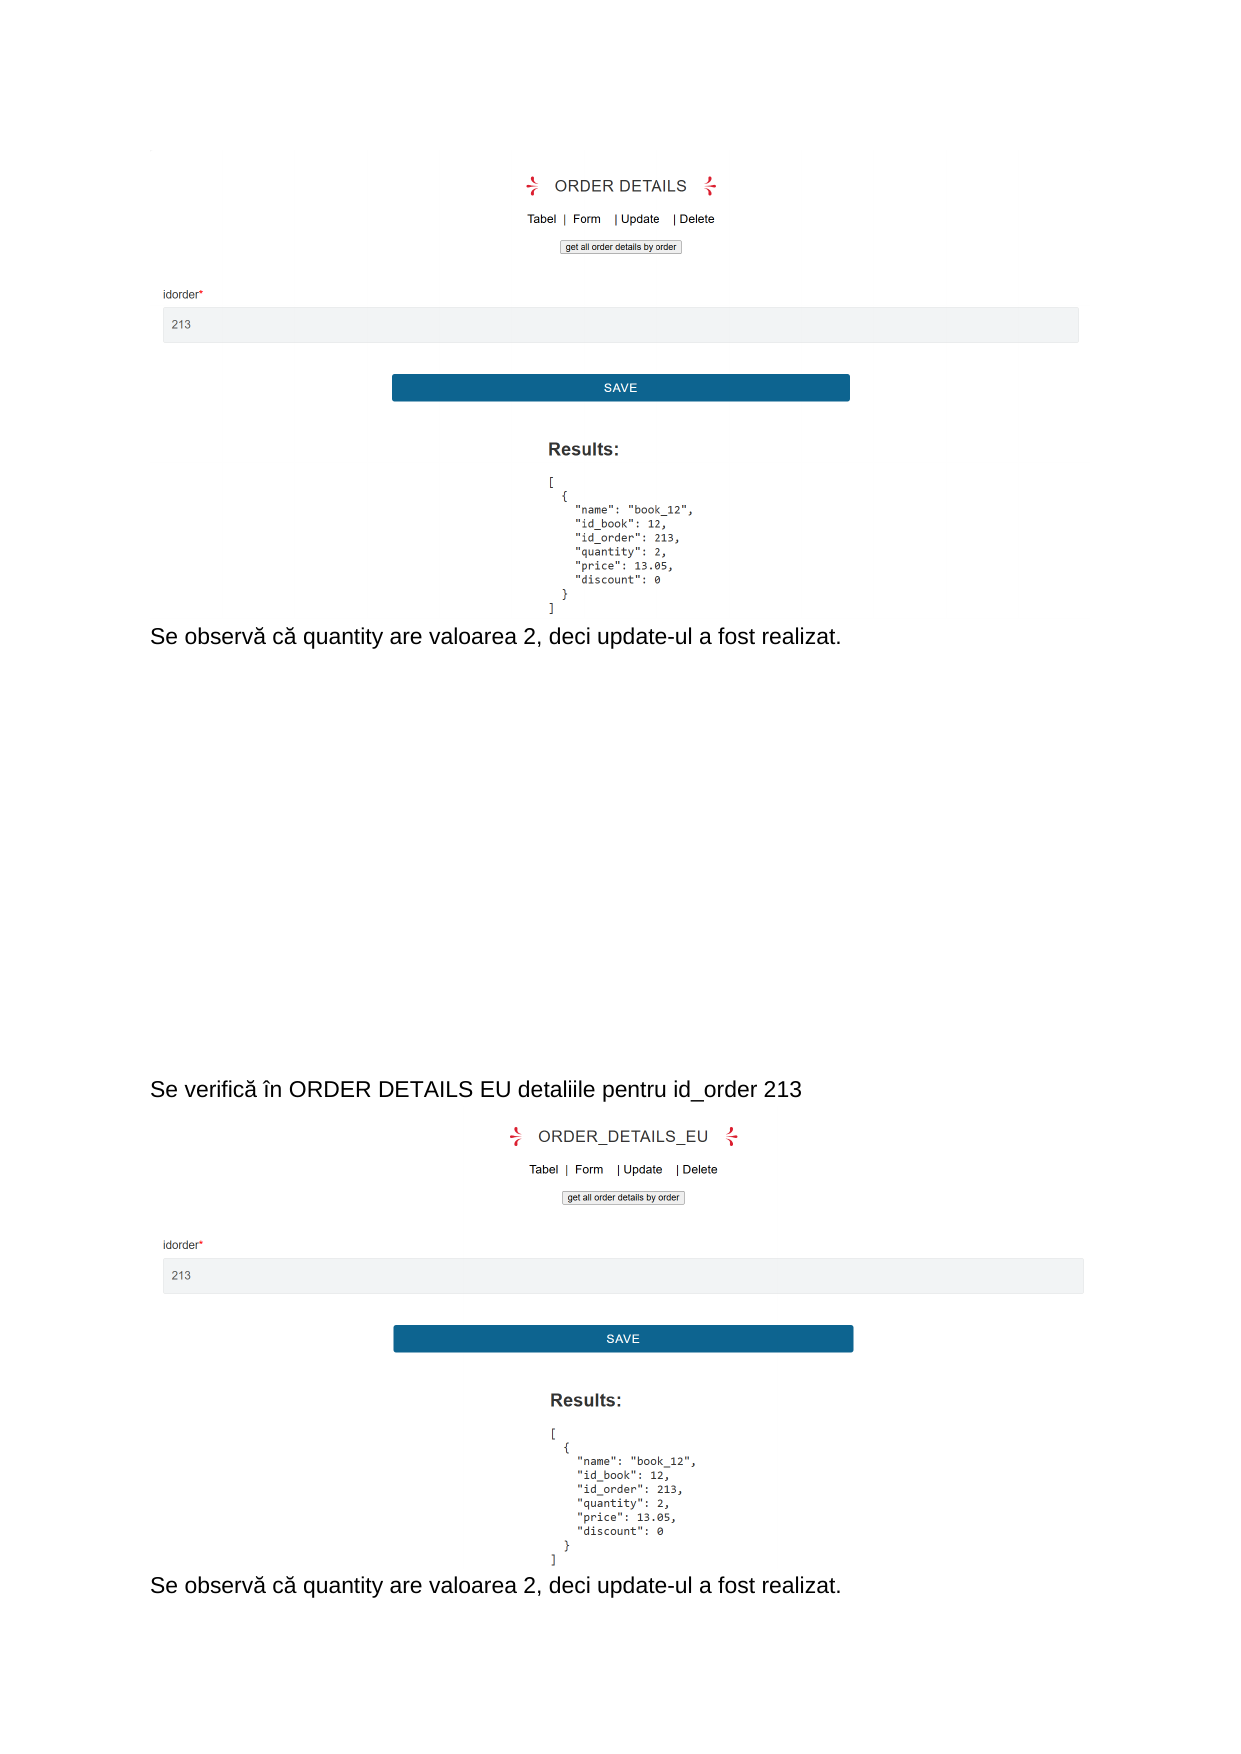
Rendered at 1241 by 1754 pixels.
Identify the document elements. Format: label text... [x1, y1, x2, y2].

text Se observă că quantity are valoarea 2, deci update-ul a fost realizat. [150, 623, 1090, 649]
picture [150, 150, 1091, 619]
picture [150, 1106, 1091, 1569]
text Se observă că quantity are valoarea 2, deci update-ul a fost realizat. [150, 1572, 1090, 1599]
text Se verifică în ORDER DETAILS EU detaliile pentru id_order 213 [150, 1076, 1090, 1102]
